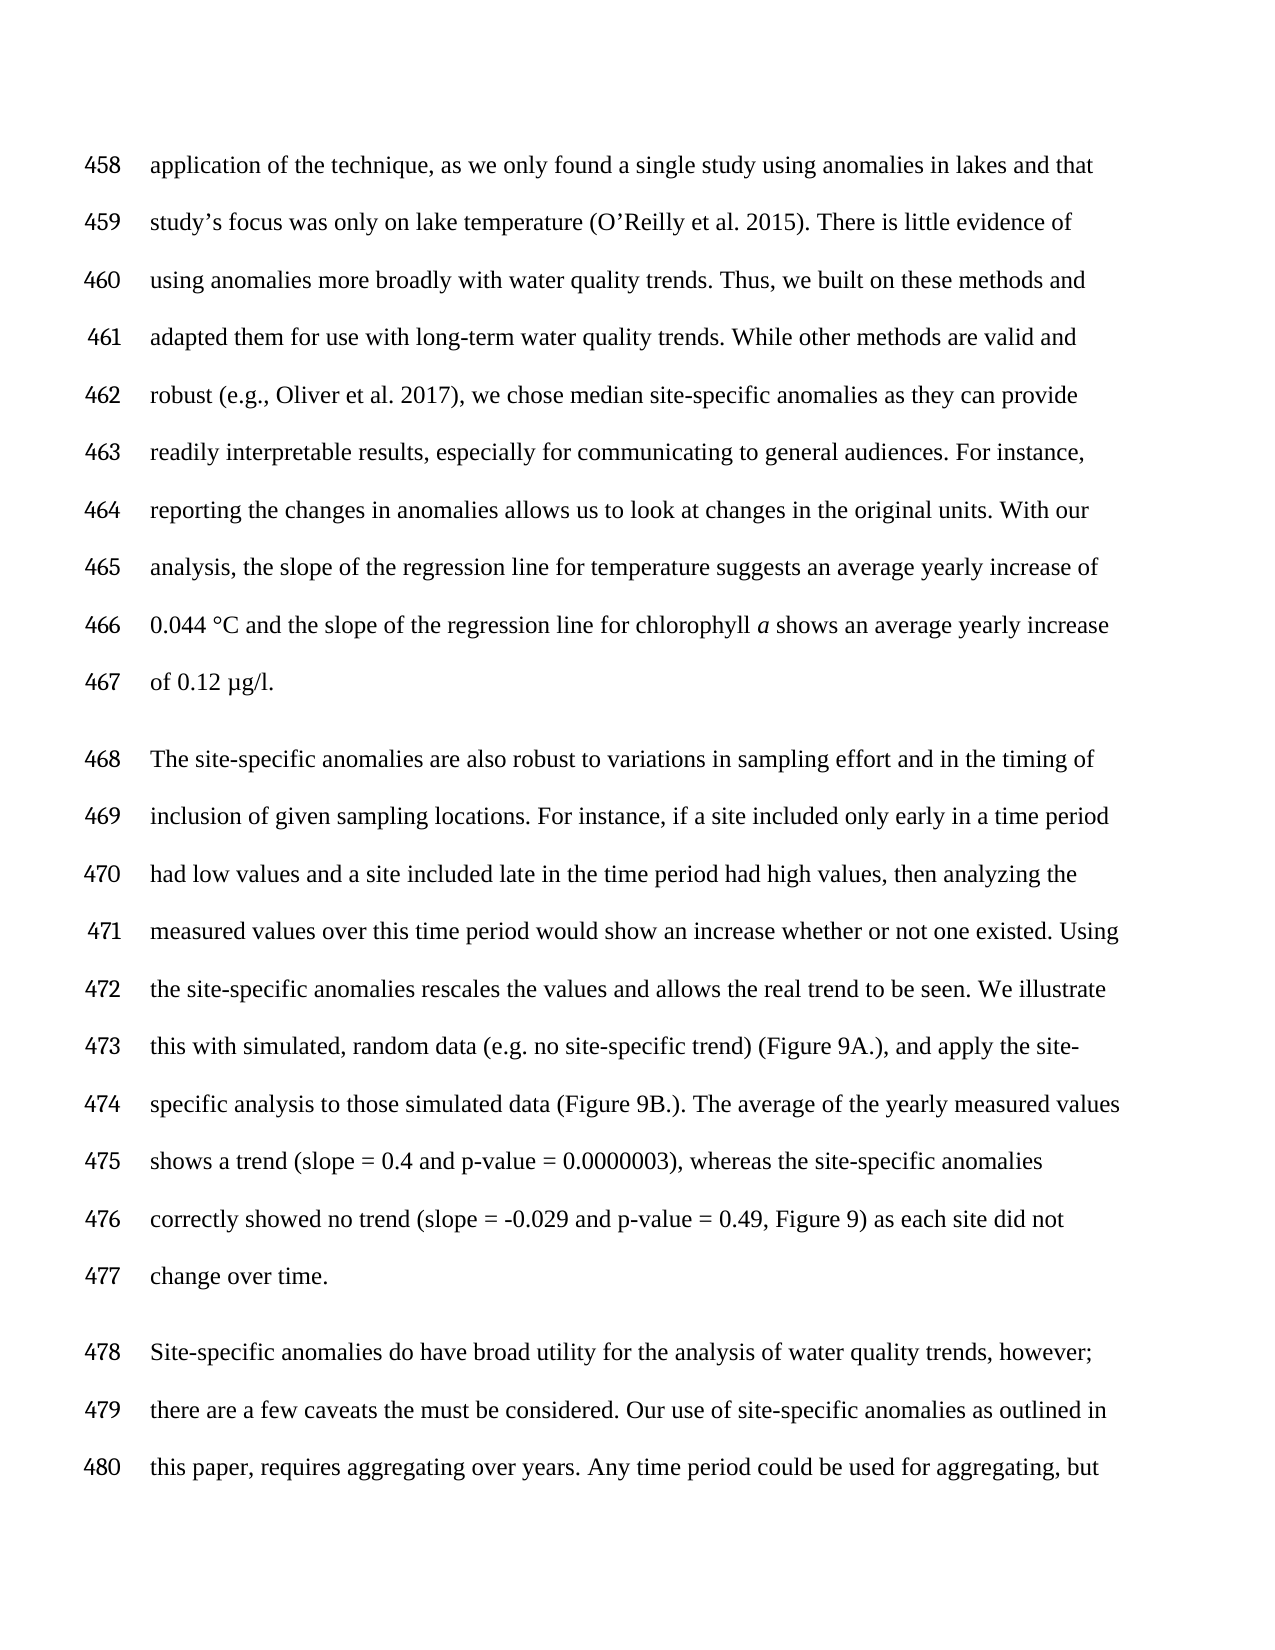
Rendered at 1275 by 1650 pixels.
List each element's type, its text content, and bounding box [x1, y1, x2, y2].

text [150, 1337, 1125, 1481]
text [150, 150, 1125, 696]
text The site-specific anomalies are also robust to variations in sampling effort and in the timing of inclusion of given sampling locations. For instance, if a site included only early in a time period had low values and a site included late in the time period had high values, then analyzing the measured values over this time period would show an increase whether or not one existed. Using the site-specific anomalies rescales the values and allows the real trend to be seen. We illustrate this with simulated, random data (e.g. no site-specific trend) (Figure 9A.), and apply the site-specific analysis to those simulated data (Figure 9B.). The average of the yearly measured values shows a trend (slope = 0.4 and p-value = 0.0000003), whereas the site-specific anomalies correctly showed no trend (slope = -0.029 and p-value = 0.49, Figure 9) as each site did not change over time. [150, 744, 1125, 1290]
